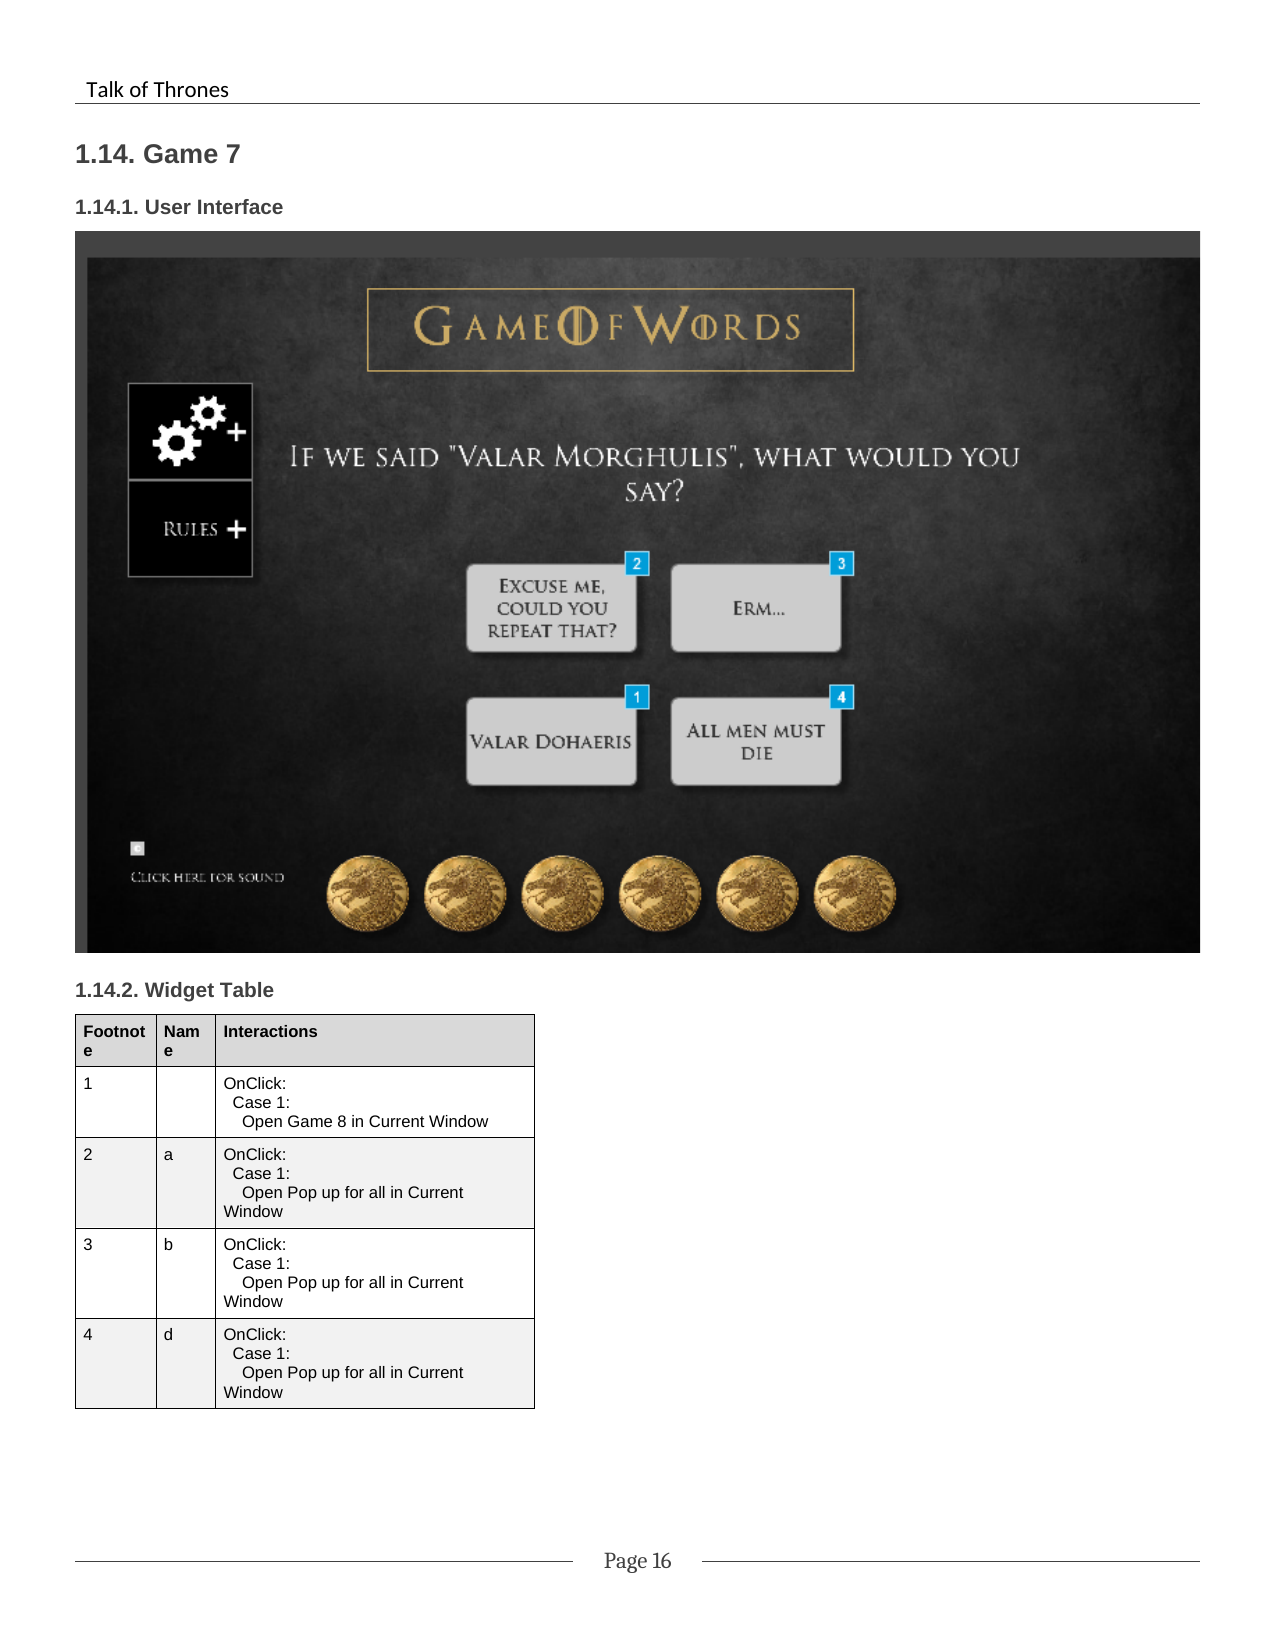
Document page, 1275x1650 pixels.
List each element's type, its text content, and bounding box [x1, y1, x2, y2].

table_cell OnClick: Case 1: Open Pop up for all in Current Window [216, 1229, 534, 1318]
table_cell a [157, 1138, 215, 1227]
table_cell 2 [76, 1138, 156, 1227]
table_cell OnClick: Case 1: Open Pop up for all in Current Window [216, 1138, 534, 1227]
table_cell OnClick: Case 1: Open Pop up for all in Current Window [216, 1319, 534, 1408]
subtitle User Interface [75, 194, 1200, 218]
picture [75, 231, 1200, 953]
table_cell 3 [76, 1229, 156, 1318]
table_header Interactions [216, 1015, 534, 1066]
subtitle Game 7 [75, 138, 1200, 169]
table_header Name [157, 1015, 215, 1066]
table_cell [157, 1067, 215, 1137]
table_cell 1 [76, 1067, 156, 1137]
subtitle Widget Table [75, 978, 1200, 1002]
table_cell b [157, 1229, 215, 1318]
table_cell d [157, 1319, 215, 1408]
table_cell OnClick: Case 1: Open Game 8 in Current Window [216, 1067, 534, 1137]
table_cell 4 [76, 1319, 156, 1408]
table_header Footnote [76, 1015, 156, 1066]
